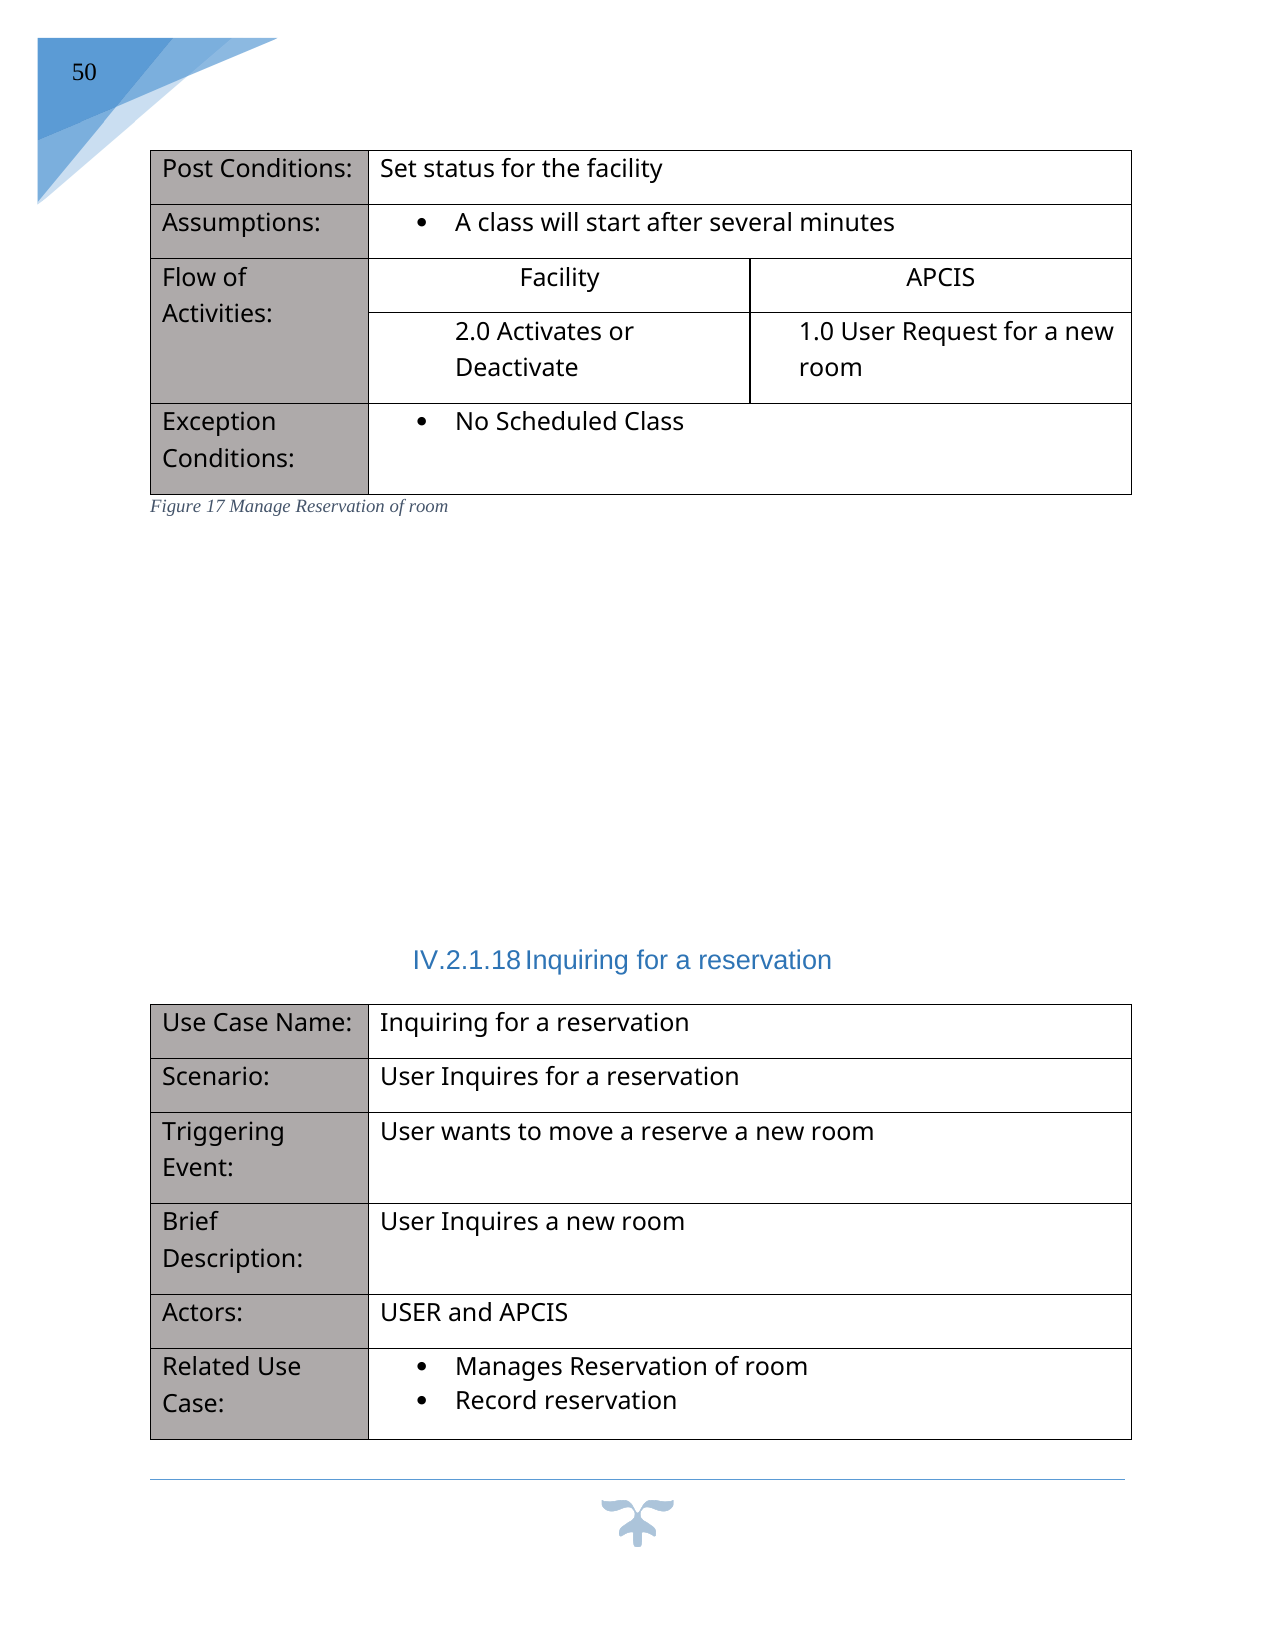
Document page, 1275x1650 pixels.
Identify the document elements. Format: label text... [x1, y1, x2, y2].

table_cell Exception Conditions: [151, 404, 368, 494]
subtitle Inquiring for a reservation [412, 944, 1125, 975]
table_cell USER and APCIS [369, 1295, 1131, 1348]
table_cell User wants to move a reserve a new room [369, 1113, 1131, 1203]
table_cell Triggering Event: [151, 1113, 368, 1203]
table_cell Actors: [151, 1295, 368, 1348]
table_cell 2.0 Activates or Deactivate [369, 313, 749, 403]
table_cell Scenario: [151, 1059, 368, 1112]
table_cell Related Use Case: [151, 1349, 368, 1439]
table_cell Flow of Activities: [151, 259, 368, 403]
table_header Inquiring for a reservation [369, 1005, 1131, 1058]
table_cell A class will start after several minutes [369, 205, 1131, 258]
table_cell APCIS [751, 259, 1131, 312]
table_cell User Inquires for a reservation [369, 1059, 1131, 1112]
table_header Use Case Name: [151, 1005, 368, 1058]
table_cell Facility [369, 259, 749, 312]
text Figure 17 Manage Reservation of room [150, 495, 1125, 516]
table_cell Brief Description: [151, 1204, 368, 1294]
picture [37, 37, 279, 206]
table_cell Post Conditions: [151, 151, 368, 204]
table_cell User Inquires a new room [369, 1204, 1131, 1294]
table_cell No Scheduled Class [369, 404, 1131, 494]
table_cell 1.0 User Request for a new room [751, 313, 1131, 403]
table_cell Assumptions: [151, 205, 368, 258]
table_cell Set status for the facility [369, 151, 1131, 204]
table_cell Manages Reservation of room Record reservation [369, 1349, 1131, 1439]
